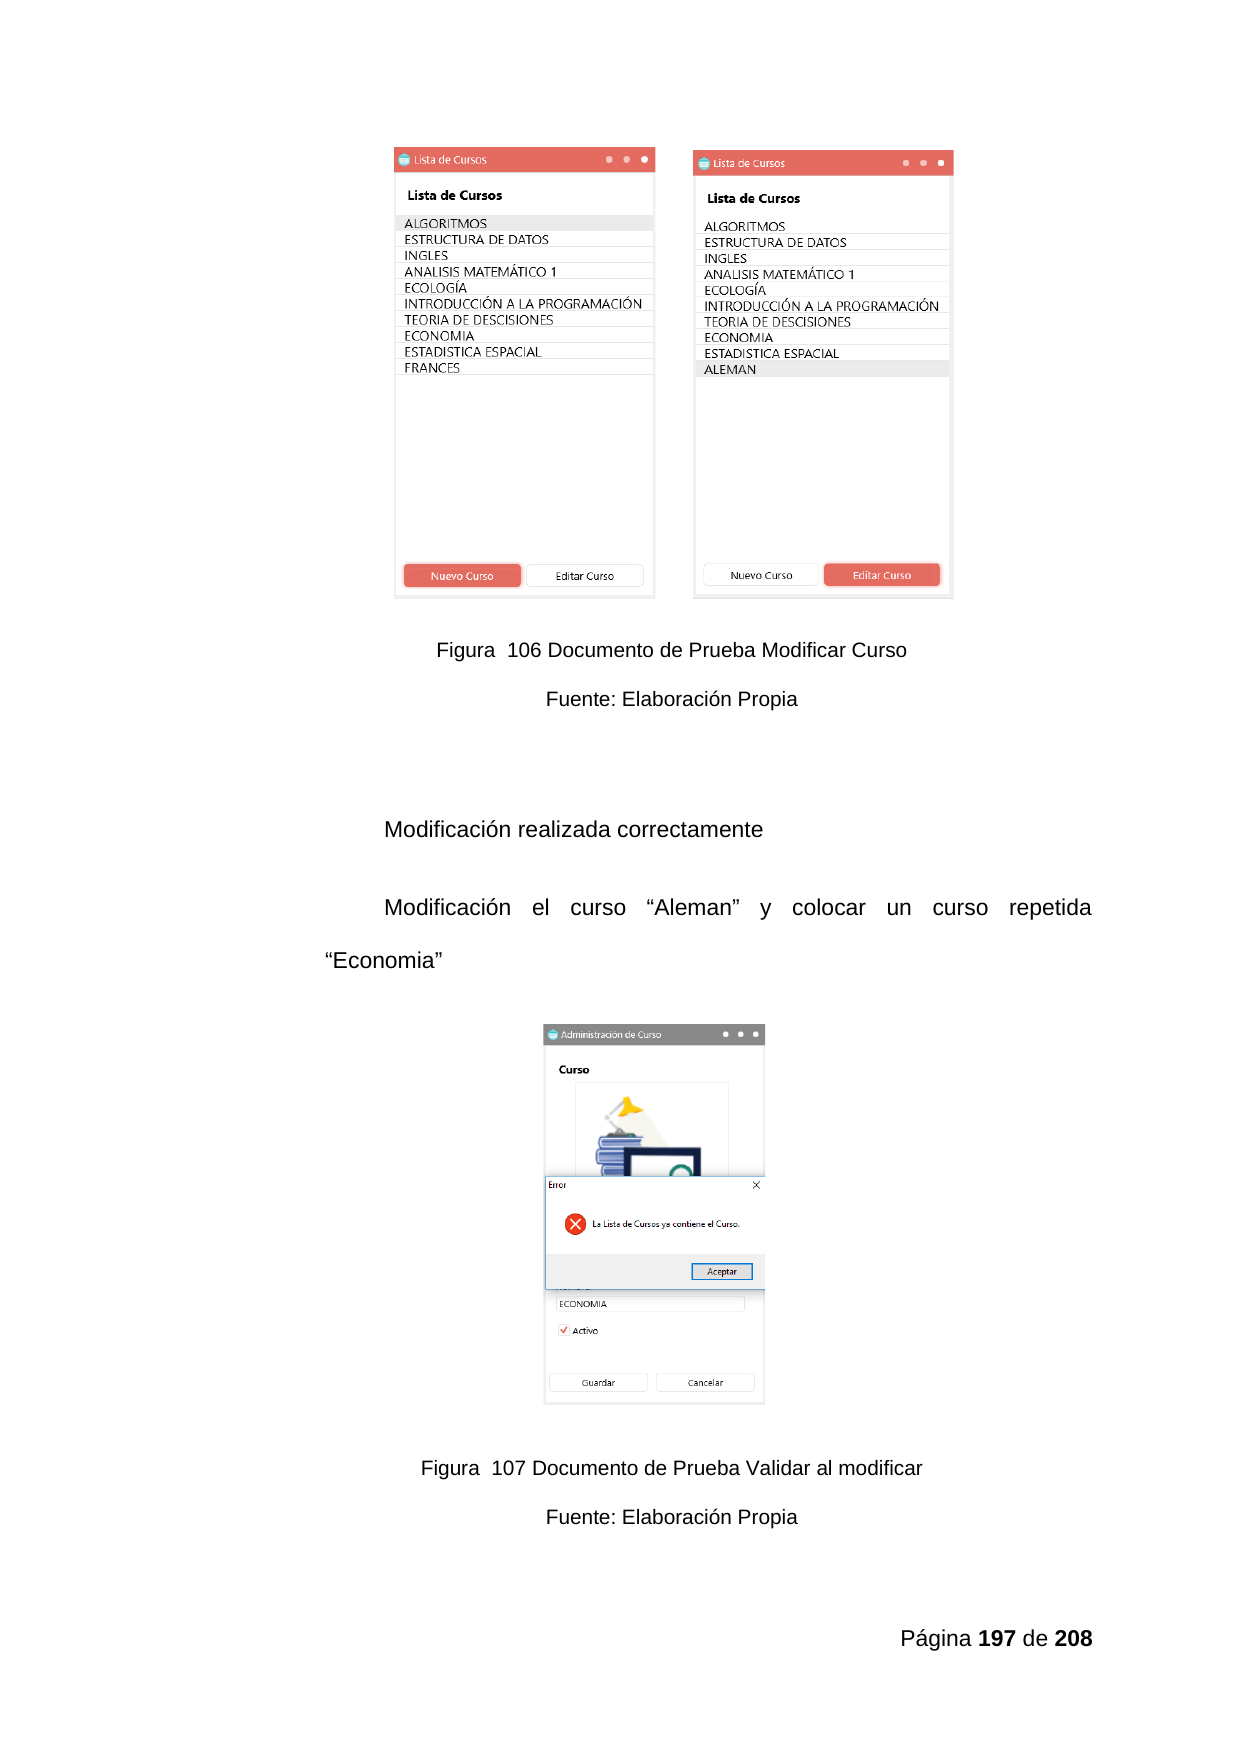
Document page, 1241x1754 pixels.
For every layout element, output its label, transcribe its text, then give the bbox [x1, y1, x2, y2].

text Modificación realizada correctamente [325, 816, 1092, 843]
picture [543, 1024, 766, 1405]
picture [389, 147, 656, 599]
text Fuente: Elaboración Propia [177, 1504, 1092, 1528]
text Modificación el curso “Aleman” y colocar un curso repetida “Economia” [325, 894, 1092, 973]
text Fuente: Elaboración Propia [177, 687, 1092, 711]
picture [693, 150, 954, 599]
